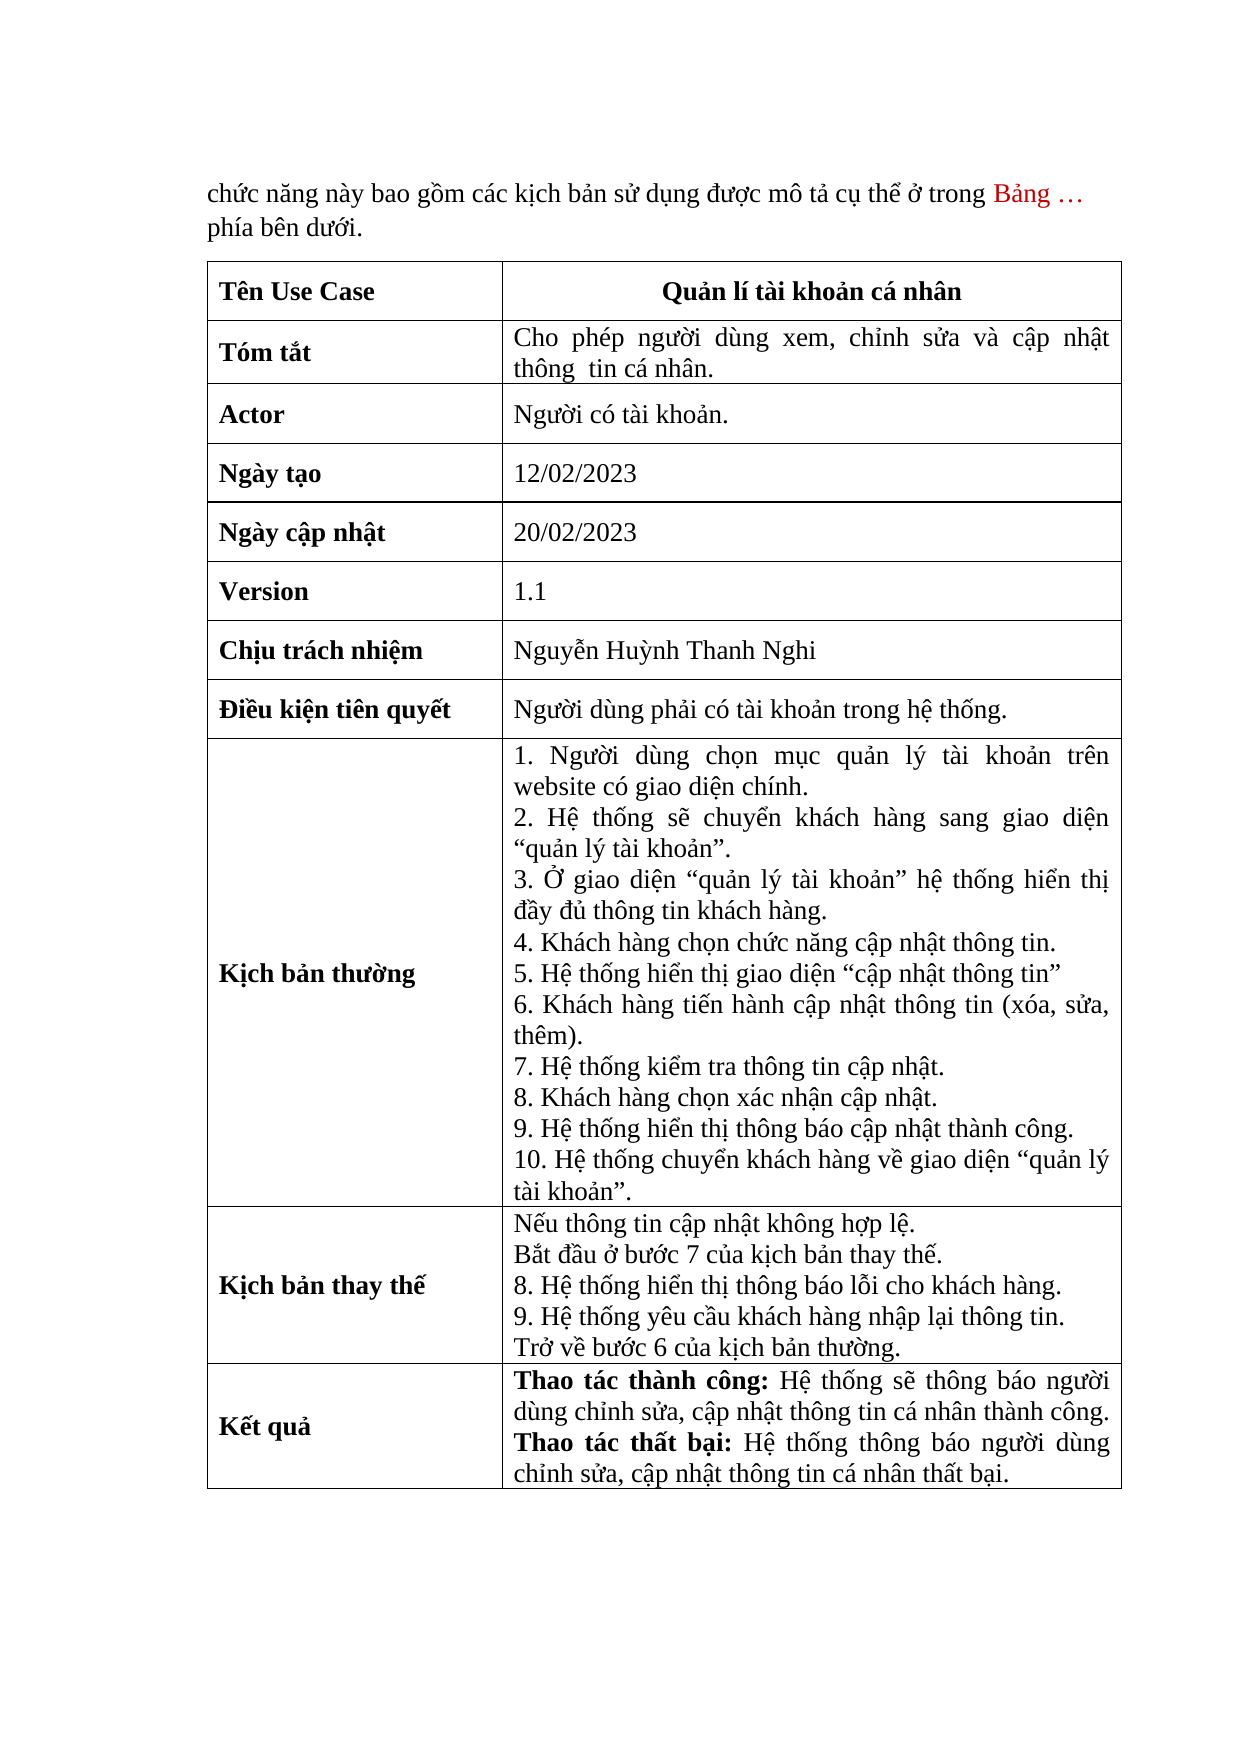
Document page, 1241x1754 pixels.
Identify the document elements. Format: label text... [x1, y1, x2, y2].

table_cell Người dùng phải có tài khoản trong hệ thống. [503, 680, 1121, 738]
table_header Quản lí tài khoản cá nhân [503, 262, 1121, 320]
table_cell Kịch bản thường [208, 739, 502, 1206]
table_cell Nếu thông tin cập nhật không hợp lệ. Bắt đầu ở bước 7 của kịch bản thay thế. 8. Hệ thống hiển thị thông báo lỗi cho khách hàng. 9. Hệ thống yêu cầu khách hàng nhập lại thông tin. Trở về bước 6 của kịch bản thường. [503, 1207, 1121, 1363]
table_cell 1. Người dùng chọn mục quản lý tài khoản trên website có giao diện chính. 2. Hệ thống sẽ chuyển khách hàng sang giao diện “quản lý tài khoản”. 3. Ở giao diện “quản lý tài khoản” hệ thống hiển thị đầy đủ thông tin khách hàng. 4. Khách hàng chọn chức năng cập nhật thông tin. 5. Hệ thống hiển thị giao diện “cập nhật thông tin” 6. Khách hàng tiến hành cập nhật thông tin (xóa, sửa, thêm). 7. Hệ thống kiểm tra thông tin cập nhật. 8. Khách hàng chọn xác nhận cập nhật. 9. Hệ thống hiển thị thông báo cập nhật thành công. 10. Hệ thống chuyển khách hàng về giao diện “quản lý tài khoản”. [503, 739, 1121, 1206]
table_cell Thao tác thành công: Hệ thống sẽ thông báo người dùng chỉnh sửa, cập nhật thông tin cá nhân thành công. Thao tác thất bại: Hệ thống thông báo người dùng chỉnh sửa, cập nhật thông tin cá nhân thất bại. [503, 1364, 1121, 1488]
table_cell Nguyễn Huỳnh Thanh Nghi [503, 621, 1121, 679]
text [207, 177, 1122, 242]
table_cell Ngày tạo [208, 444, 502, 501]
table_cell 1.1 [503, 562, 1121, 619]
table_cell Điều kiện tiên quyết [208, 680, 502, 738]
table_cell Kết quả [208, 1364, 502, 1488]
table_cell Người có tài khoản. [503, 384, 1121, 442]
table_cell Actor [208, 384, 502, 442]
table_cell Version [208, 562, 502, 619]
table_cell 12/02/2023 [503, 444, 1121, 501]
table_cell 20/02/2023 [503, 503, 1121, 561]
table_cell Cho phép người dùng xem, chỉnh sửa và cập nhật thông tin cá nhân. [503, 321, 1121, 383]
table_header Tên Use Case [208, 262, 502, 320]
table_cell Kịch bản thay thế [208, 1207, 502, 1363]
table_cell Tóm tắt [208, 321, 502, 383]
table_cell Chịu trách nhiệm [208, 621, 502, 679]
table_cell Ngày cập nhật [208, 503, 502, 561]
